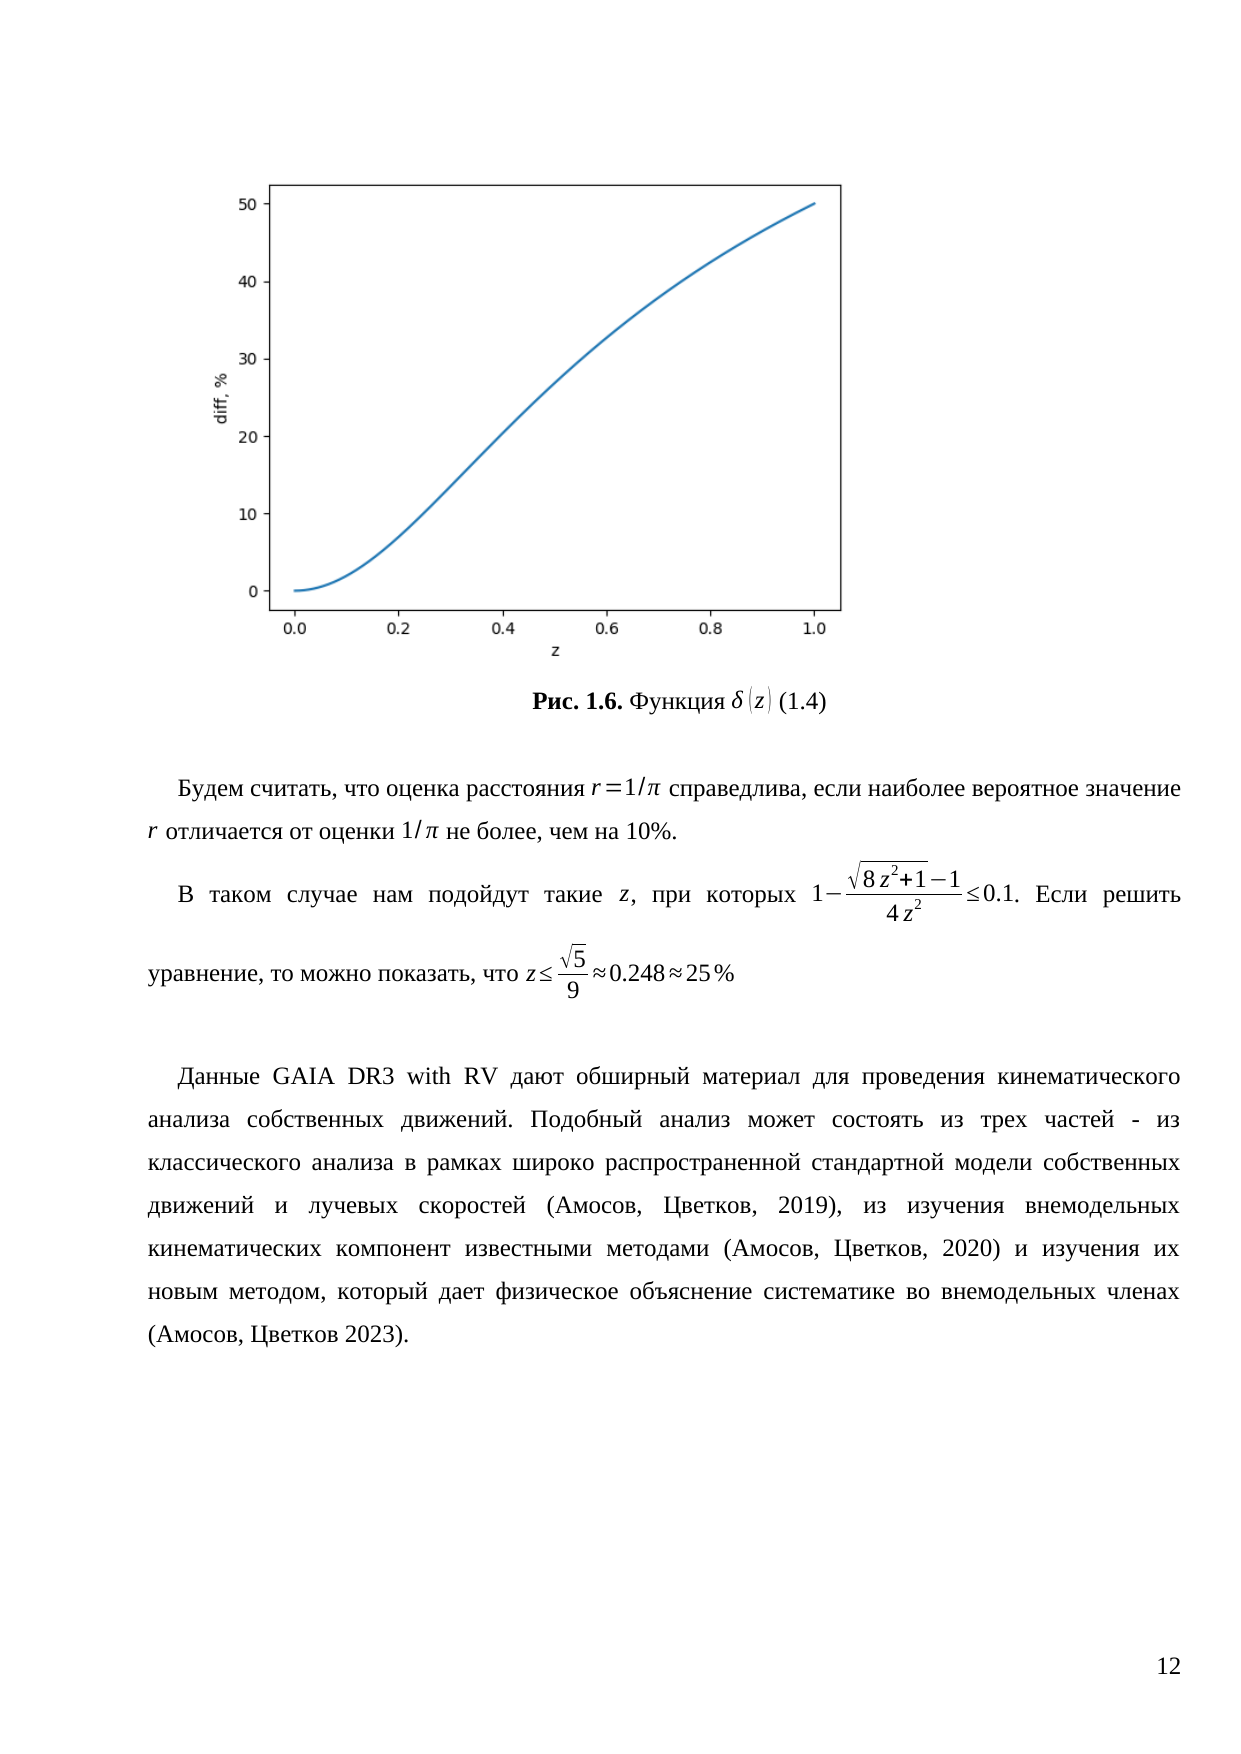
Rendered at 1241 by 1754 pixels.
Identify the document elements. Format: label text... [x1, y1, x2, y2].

picture [177, 118, 914, 671]
text В таком случае нам подойдут такие , при которых . Если решить уравнение, то можно показать, что [148, 859, 1181, 1003]
text Будем считать, что оценка расстояния справедлива, если наиболее вероятное значение отличается от оценки не более, чем на 10%. [148, 773, 1181, 845]
text Рис. 1.6. Функция (1.4) [148, 685, 1181, 716]
text Данные GAIA DR3 with RV дают обширный материал для проведения кинематического анализа собственных движений. Подобный анализ может состоять из трех частей - из классического анализа в рамках широко распространенной стандартной модели собственных движений и лучевых скоростей (Амосов, Цветков, 2019), из изучения внемодельных кинематических компонент известными методами (Амосов, Цветков, 2020) и изучения их новым методом, который дает физическое объяснение систематике во внемодельных членах (Амосов, Цветков 2023). [148, 1061, 1181, 1348]
